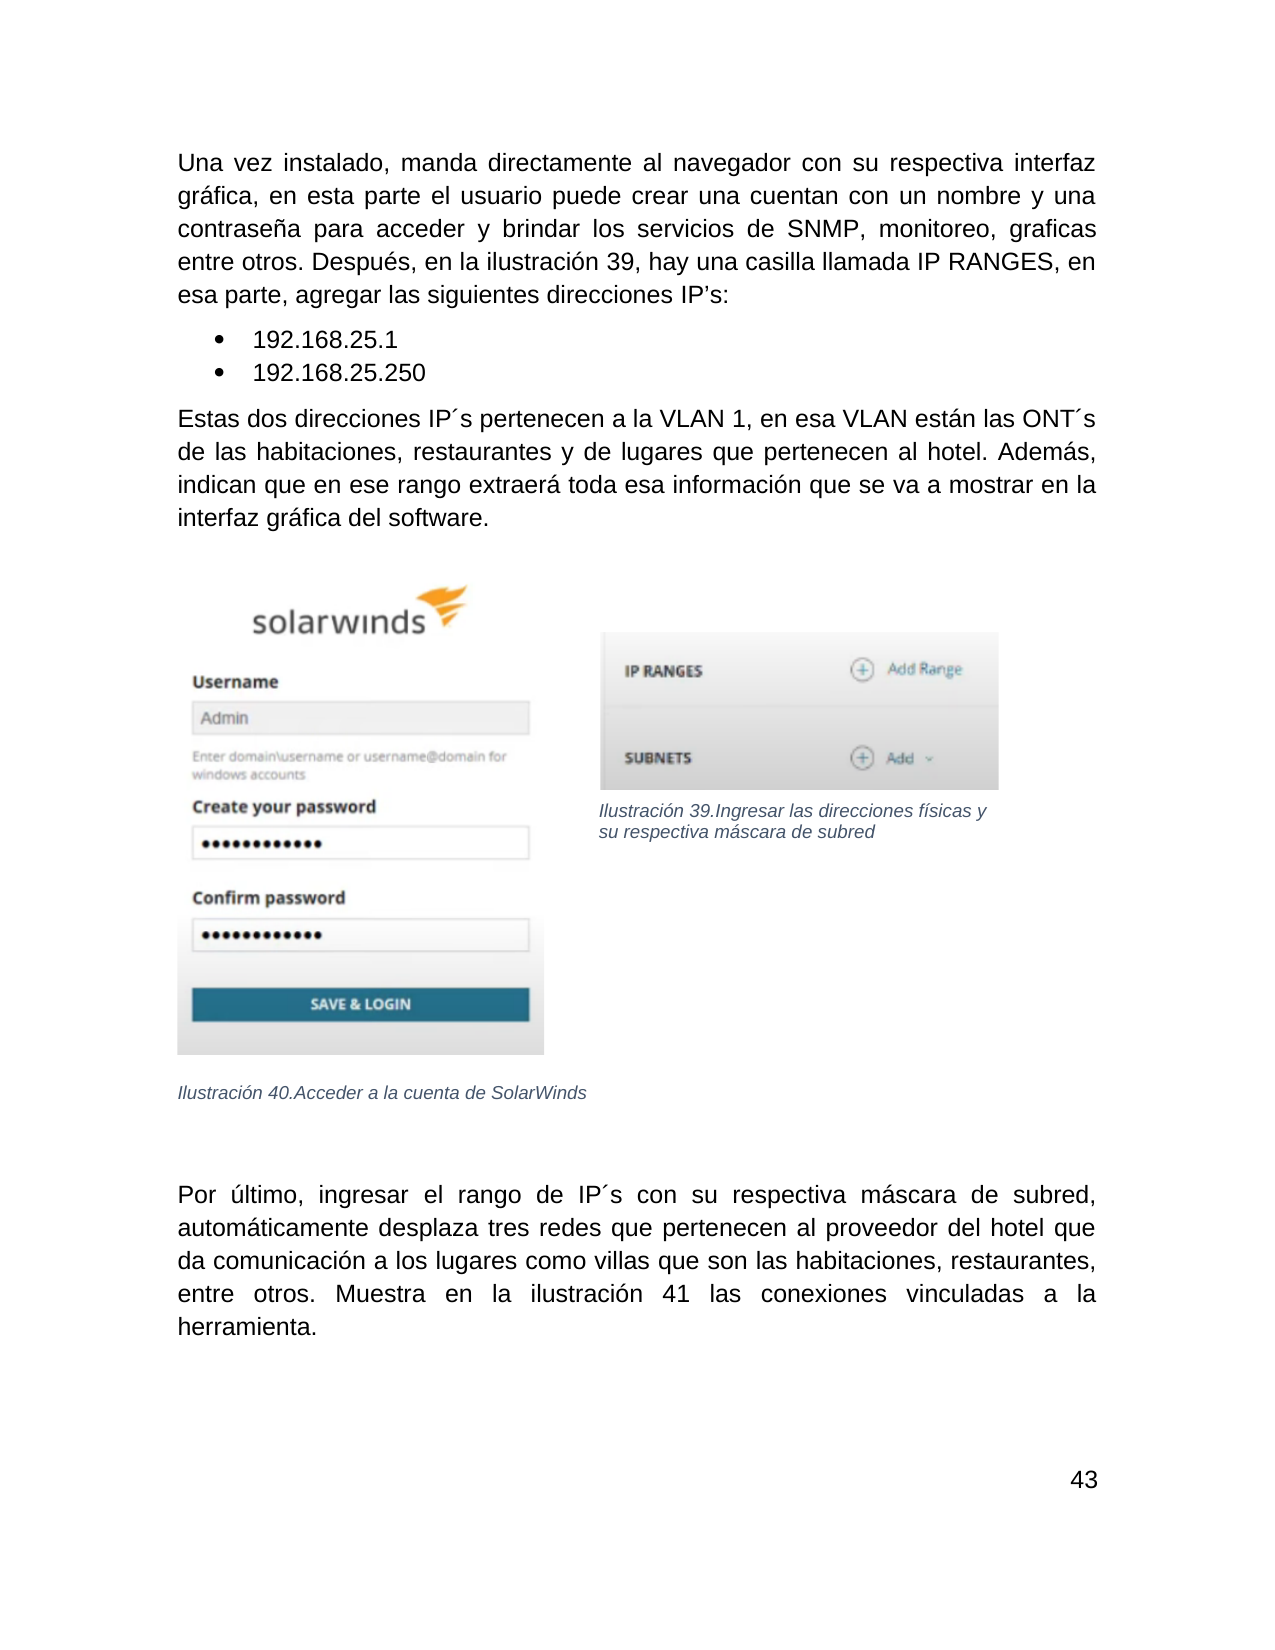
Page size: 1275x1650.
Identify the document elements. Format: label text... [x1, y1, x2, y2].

text Una vez instalado, manda directamente al navegador con su respectiva interfaz gráfica, en esta parte el usuario puede crear una cuentan con un nombre y una contraseña para acceder y brindar los servicios de SNMP, monitoreo, graficas entre otros. Después, en la ilustración 39, hay una casilla llamada IP RANGES, en esa parte, agregar las siguientes direcciones IP’s: [177, 148, 1098, 308]
text Por último, ingresar el rango de IP´s con su respectiva máscara de subred, automáticamente desplaza tres redes que pertenecen al proveedor del hotel que da comunicación a los lugares como villas que son las habitaciones, restaurantes, entre otros. Muestra en la ilustración 41 las conexiones vinculadas a la herramienta. [177, 1180, 1098, 1341]
list 192.168.25.1 [215, 325, 1098, 354]
picture [177, 548, 545, 1055]
list 192.168.25.250 [215, 358, 1098, 387]
text Estas dos direcciones IP´s pertenecen a la VLAN 1, en esa VLAN están las ONT´s de las habitaciones, restaurantes y de lugares que pertenecen al hotel. Además, indican que en ese rango extraerá toda esa información que se va a mostrar en la interfaz gráfica del software. [177, 404, 1098, 532]
picture [598, 632, 997, 789]
